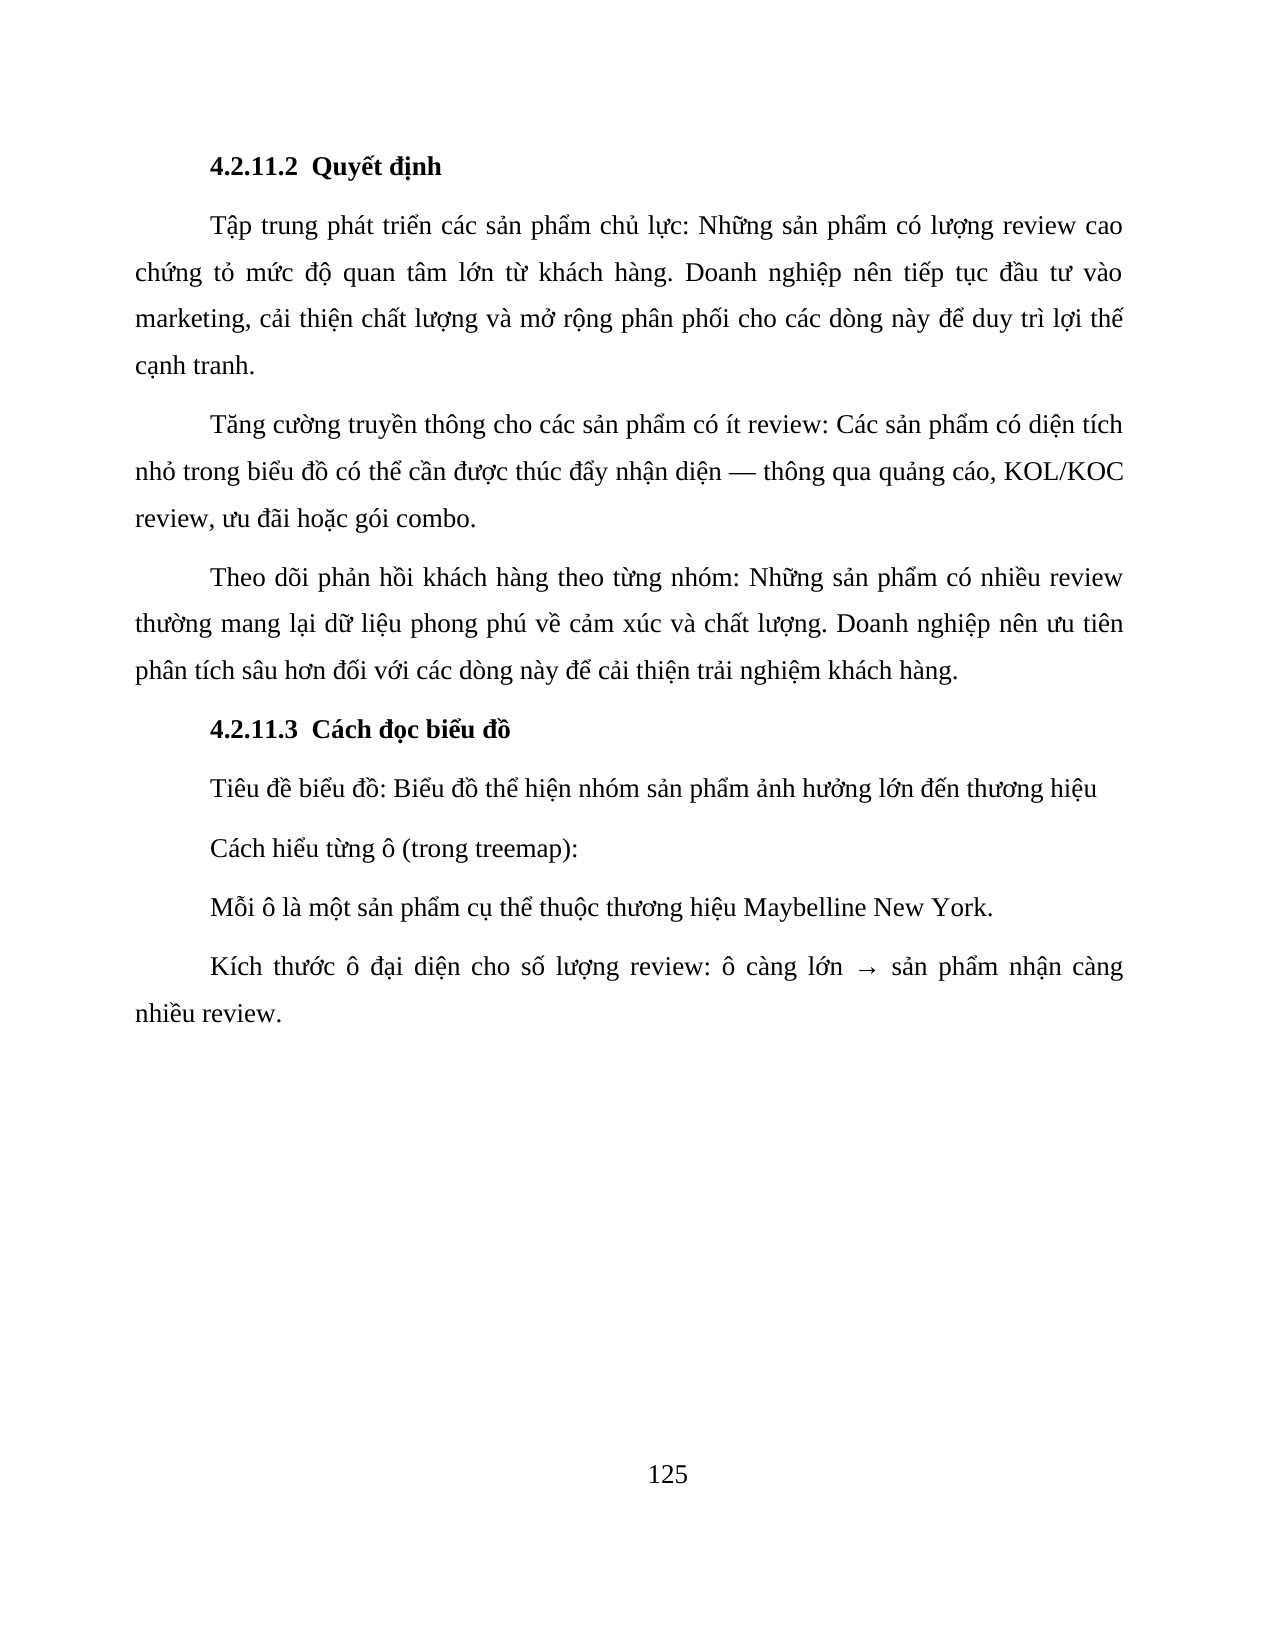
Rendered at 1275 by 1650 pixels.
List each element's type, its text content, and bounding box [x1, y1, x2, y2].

text Tập trung phát triển các sản phẩm chủ lực: Những sản phẩm có lượng review cao chứng tỏ mức độ quan tâm lớn từ khách hàng. Doanh nghiệp nên tiếp tục đầu tư vào marketing, cải thiện chất lượng và mở rộng phân phối cho các dòng này để duy trì lợi thế cạnh tranh. [135, 209, 1125, 380]
text Mỗi ô là một sản phẩm cụ thể thuộc thương hiệu Maybelline New York. [135, 891, 1125, 922]
text Kích thước ô đại diện cho số lượng review: ô càng lớn → sản phẩm nhận càng nhiều review. [135, 950, 1125, 1028]
text 4.2.11.2 Quyết định [135, 150, 1125, 181]
text Tăng cường truyền thông cho các sản phẩm có ít review: Các sản phẩm có diện tích nhỏ trong biểu đồ có thể cần được thúc đẩy nhận diện — thông qua quảng cáo, KOL/KOC review, ưu đãi hoặc gói combo. [135, 408, 1125, 533]
text Tiêu đề biểu đồ: Biểu đồ thể hiện nhóm sản phẩm ảnh hưởng lớn đến thương hiệu [135, 772, 1125, 804]
text Theo dõi phản hồi khách hàng theo từng nhóm: Những sản phẩm có nhiều review thường mang lại dữ liệu phong phú về cảm xúc và chất lượng. Doanh nghiệp nên ưu tiên phân tích sâu hơn đối với các dòng này để cải thiện trải nghiệm khách hàng. [135, 561, 1125, 685]
text 4.2.11.3 Cách đọc biểu đồ [135, 713, 1125, 744]
text Cách hiểu từng ô (trong treemap): [135, 832, 1125, 863]
